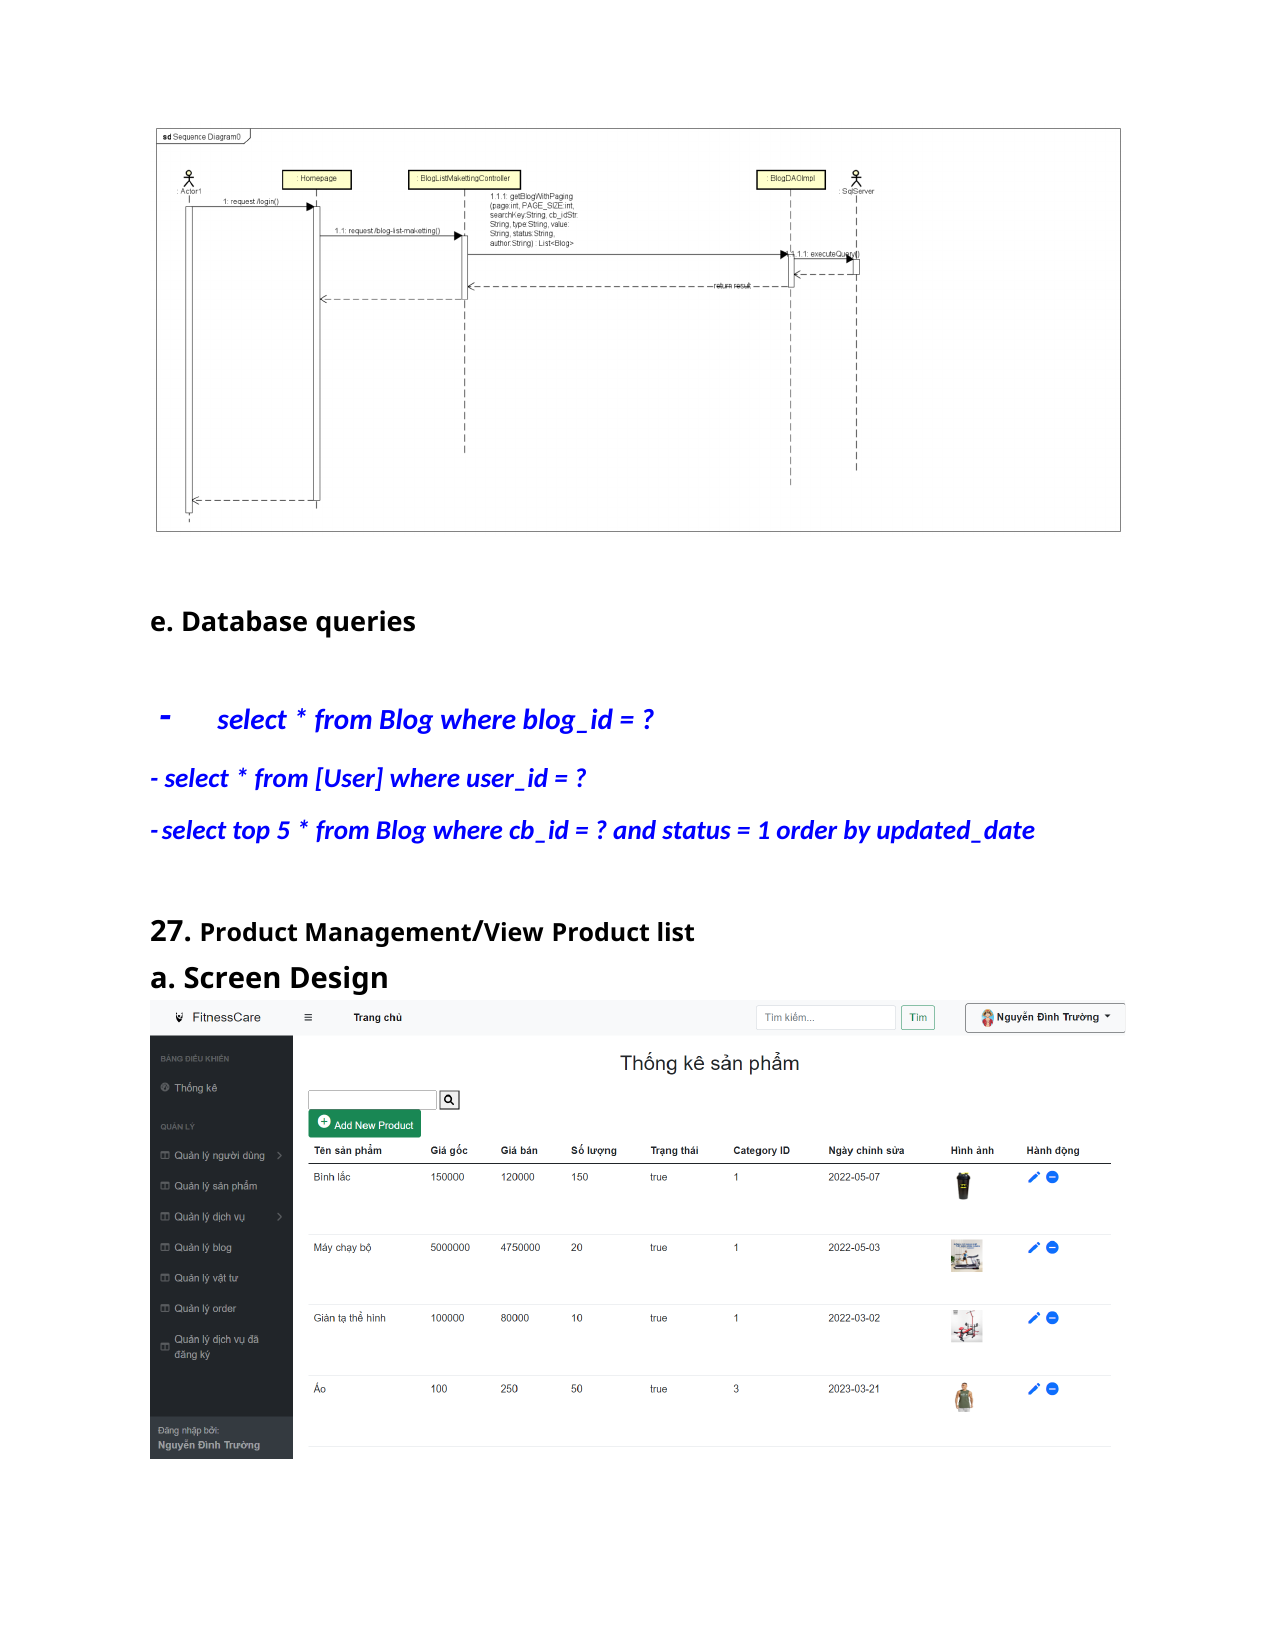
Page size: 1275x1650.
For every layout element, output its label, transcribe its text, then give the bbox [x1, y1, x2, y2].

text - select * from [User] where user_id = ? [150, 761, 1125, 794]
subtitle 27. Product Management/View Product list [150, 910, 1125, 950]
subtitle e. Database queries [150, 603, 1125, 639]
subtitle a. Screen Design [150, 957, 1125, 997]
picture [150, 122, 1125, 537]
picture [150, 1000, 1125, 1459]
text - select top 5 * from Blog where cb_id = ? and status = 1 order by updated_date [150, 813, 1125, 846]
text - select * from Blog where blog_id = ? [150, 689, 1125, 740]
